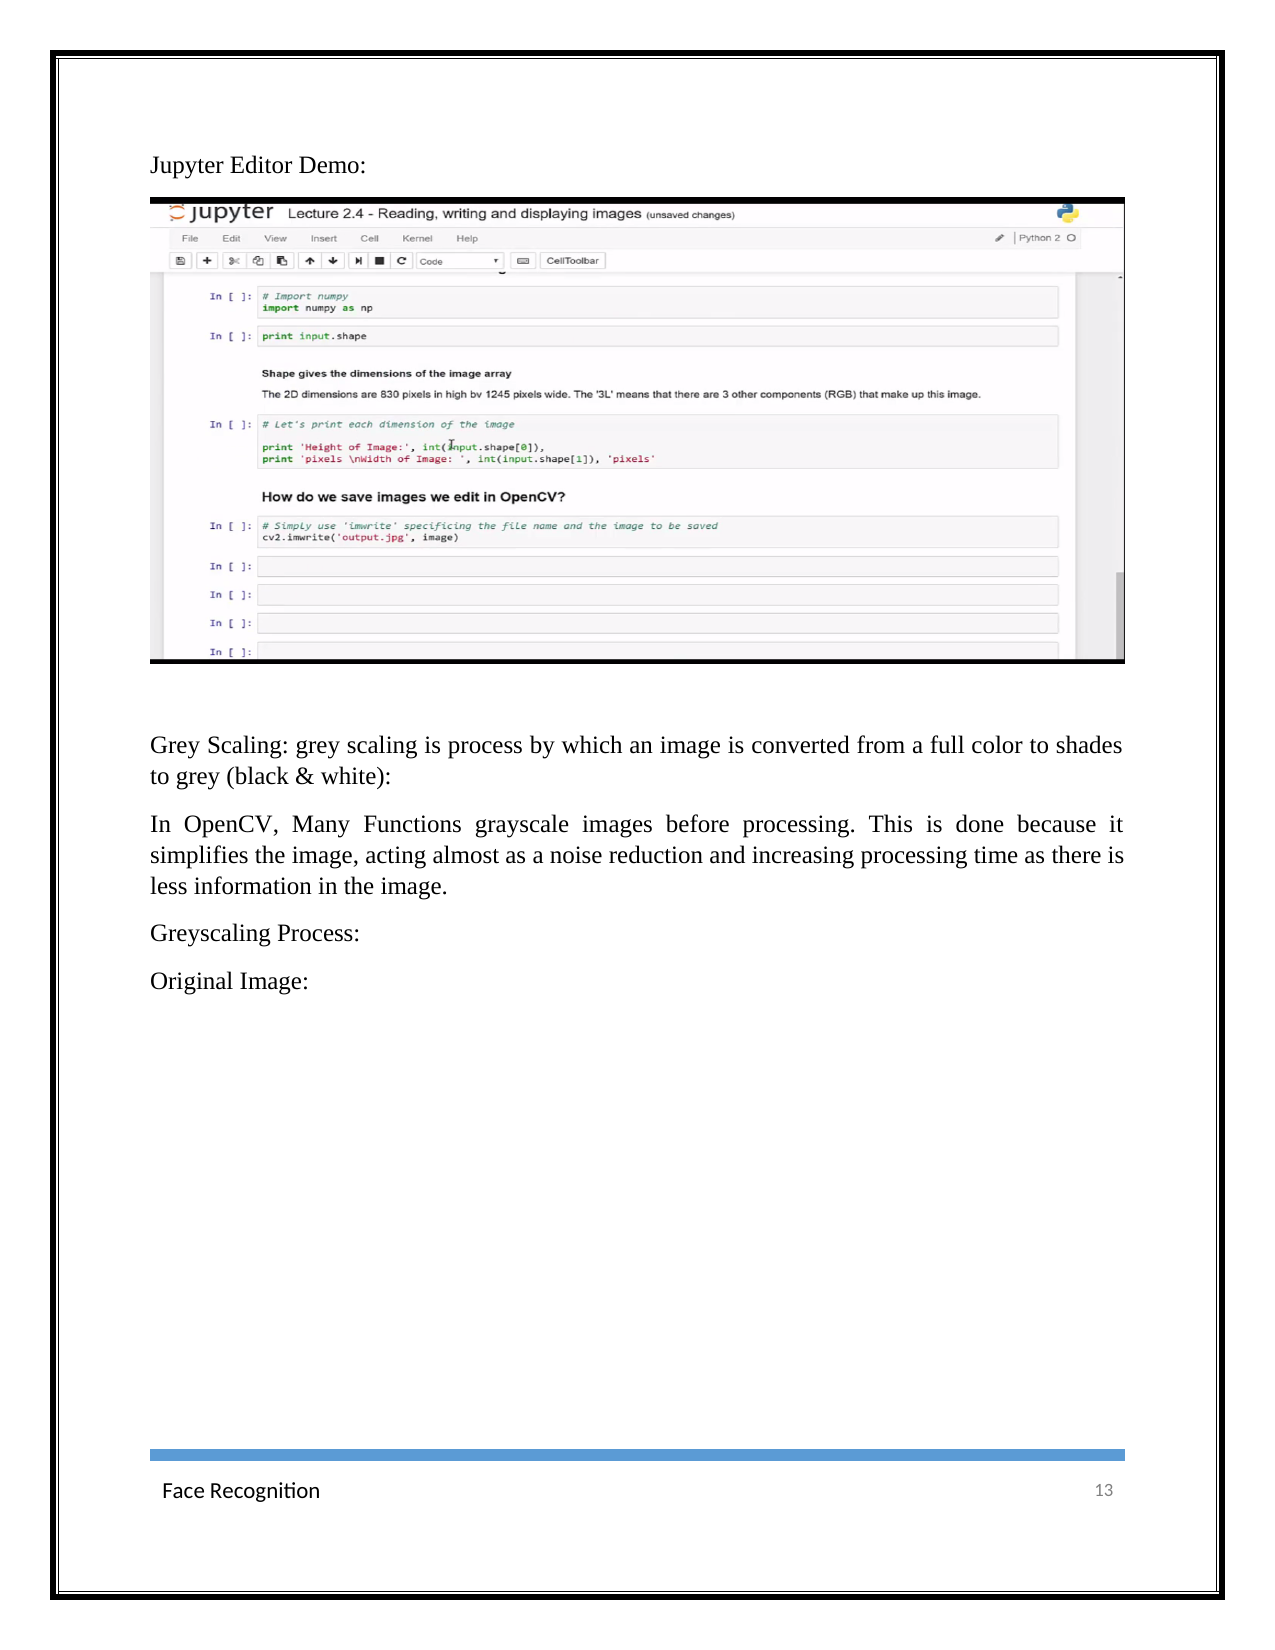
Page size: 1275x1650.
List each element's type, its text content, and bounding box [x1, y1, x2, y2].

text Original Image: [150, 966, 1125, 995]
picture [150, 197, 1125, 664]
text In OpenCV, Many Functions grayscale images before processing. This is done because it simplifies the image, acting almost as a noise reduction and increasing processing time as there is less information in the image. [150, 809, 1125, 899]
text Greyscaling Process: [150, 918, 1125, 947]
text Jupyter Editor Demo: [150, 150, 1125, 179]
text Grey Scaling: grey scaling is process by which an image is converted from a full color to shades to grey (black & white): [150, 730, 1125, 790]
